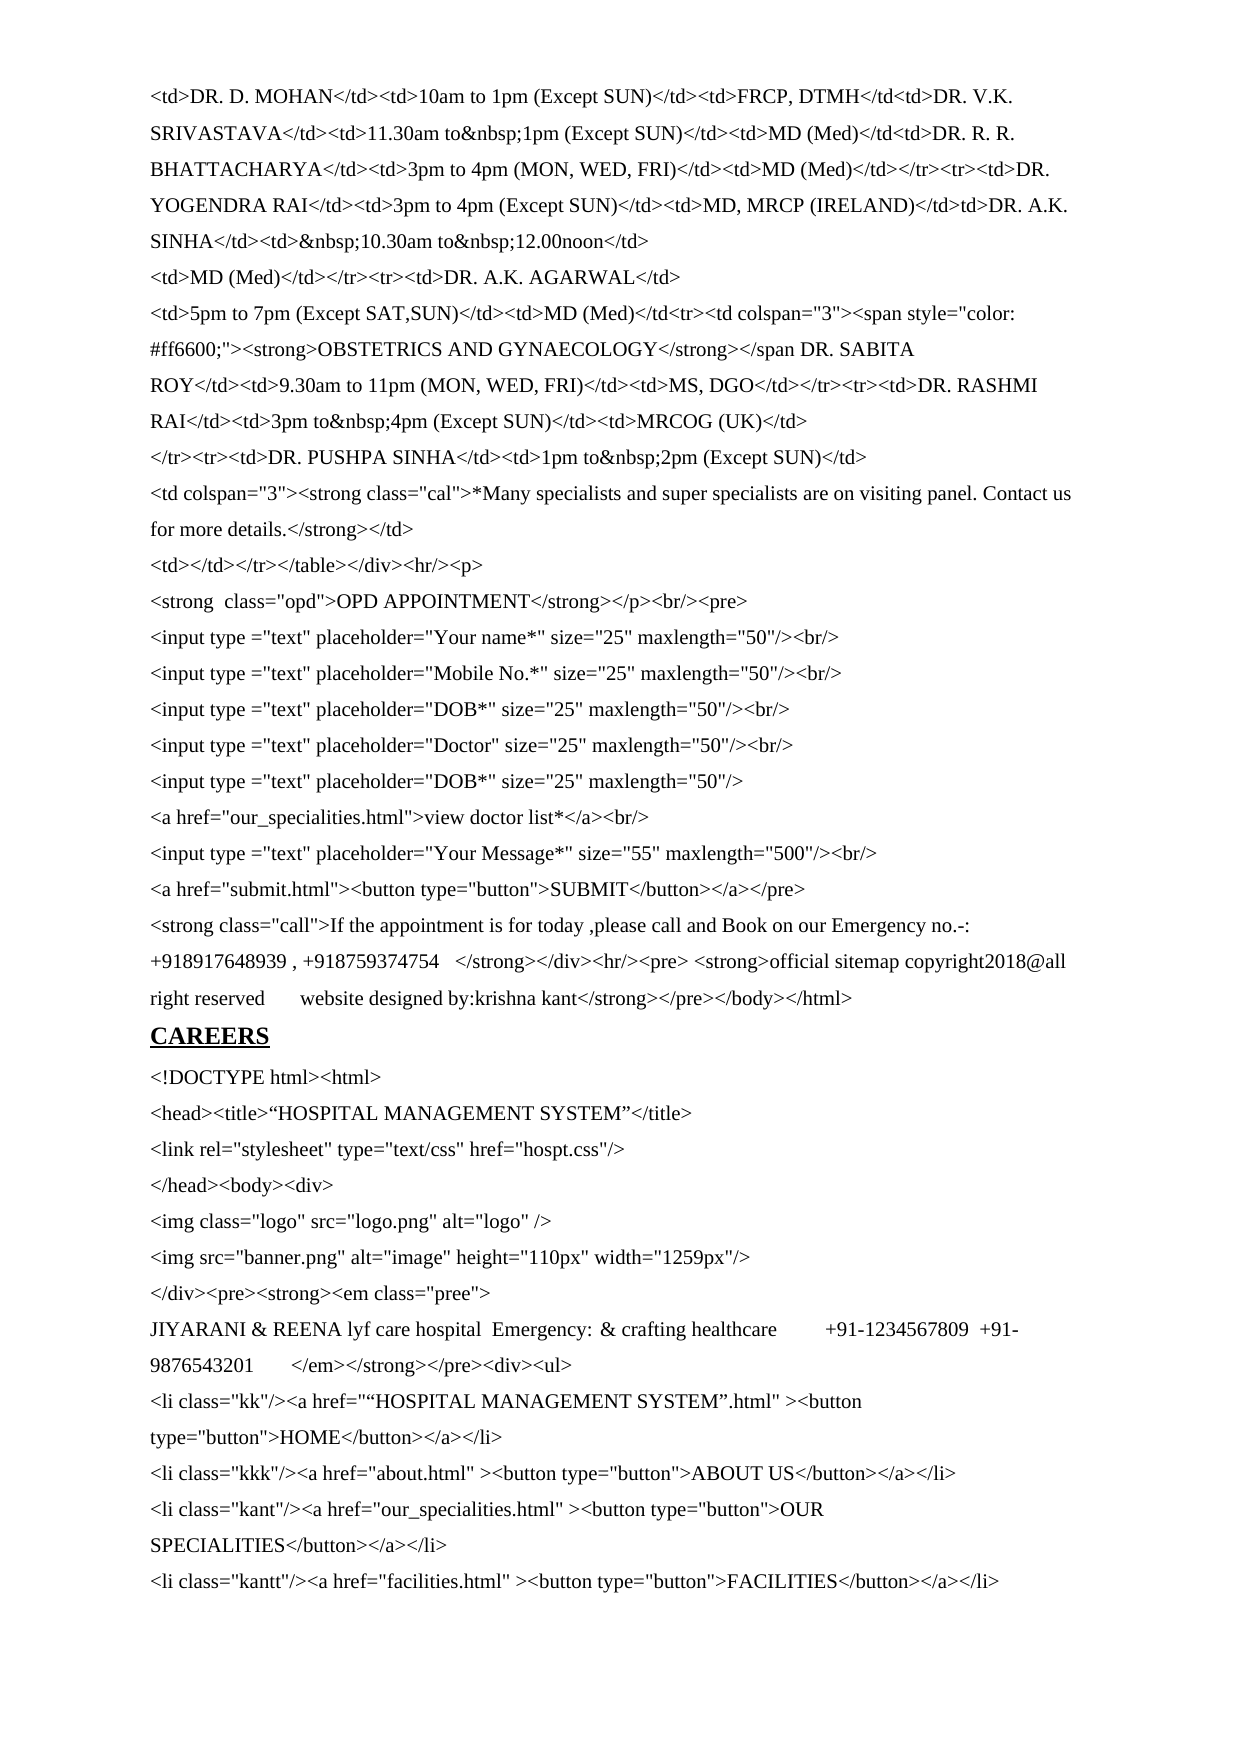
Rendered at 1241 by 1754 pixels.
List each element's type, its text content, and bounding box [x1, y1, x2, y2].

text JIYARANI & REENA lyf care hospital Emergency: & crafting healthcare +91-1234567809 +91-9876543201 </em></strong></pre><div><ul> [150, 1317, 1090, 1377]
text </head><body><div> [150, 1173, 1090, 1197]
text <a href="our_specialities.html">view doctor list*</a><br/> [150, 805, 1090, 829]
text <li class="kk"/><a href="“HOSPITAL MANAGEMENT SYSTEM”.html" ><button type="button">HOME</button></a></li> [150, 1389, 1090, 1449]
text <input type ="text" placeholder="DOB*" size="25" maxlength="50"/><br/> [150, 697, 1090, 721]
text <li class="kkk"/><a href="about.html" ><button type="button">ABOUT US</button></a></li> [150, 1461, 1090, 1485]
text <strong class="opd">OPD APPOINTMENT</strong></p><br/><pre> [150, 589, 1090, 613]
text </tr><tr><td>DR. PUSHPA SINHA</td><td>1pm to&nbsp;2pm (Except SUN)</td> [150, 445, 1090, 469]
text CAREERS [150, 1021, 1090, 1050]
text <!DOCTYPE html><html> [150, 1064, 1090, 1089]
text <input type ="text" placeholder="Doctor" size="25" maxlength="50"/><br/> [150, 733, 1090, 757]
text <img class="logo" src="logo.png" alt="logo" /> [150, 1209, 1090, 1233]
text <td>5pm to 7pm (Except SAT,SUN)</td><td>MD (Med)</td<tr><td colspan="3"><span style="color: #ff6600;"><strong>OBSTETRICS AND GYNAECOLOGY</strong></span DR. SABITA ROY</td><td>9.30am to 11pm (MON, WED, FRI)</td><td>MS, DGO</td></tr><tr><td>DR. RASHMI RAI</td><td>3pm to&nbsp;4pm (Except SUN)</td><td>MRCOG (UK)</td> [150, 301, 1090, 433]
text <a href="submit.html"><button type="button">SUBMIT</button></a></pre> [150, 877, 1090, 901]
text <input type ="text" placeholder="Your Message*" size="55" maxlength="500"/><br/> [150, 841, 1090, 865]
text <img src="banner.png" alt="image" height="110px" width="1259px"/> [150, 1245, 1090, 1269]
text <input type ="text" placeholder="Your name*" size="25" maxlength="50"/><br/> [150, 625, 1090, 649]
text <li class="kant"/><a href="our_specialities.html" ><button type="button">OUR SPECIALITIES</button></a></li> [150, 1497, 1090, 1557]
text <td></td></tr></table></div><hr/><p> [150, 553, 1090, 577]
text <td>DR. D. MOHAN</td><td>10am to 1pm (Except SUN)</td><td>FRCP, DTMH</td<td>DR. V.K. SRIVASTAVA</td><td>11.30am to&nbsp;1pm (Except SUN)</td><td>MD (Med)</td<td>DR. R. R. BHATTACHARYA</td><td>3pm to 4pm (MON, WED, FRI)</td><td>MD (Med)</td></tr><tr><td>DR. YOGENDRA RAI</td><td>3pm to 4pm (Except SUN)</td><td>MD, MRCP (IRELAND)</td>td>DR. A.K. SINHA</td><td>&nbsp;10.30am to&nbsp;12.00noon</td> [150, 84, 1090, 253]
text <head><title>“HOSPITAL MANAGEMENT SYSTEM”</title> [150, 1101, 1090, 1125]
text <input type ="text" placeholder="DOB*" size="25" maxlength="50"/> [150, 769, 1090, 793]
text <input type ="text" placeholder="Mobile No.*" size="25" maxlength="50"/><br/> [150, 661, 1090, 685]
text <li class="kantt"/><a href="facilities.html" ><button type="button">FACILITIES</button></a></li> [150, 1569, 1090, 1593]
text <td colspan="3"><strong class="cal">*Many specialists and super specialists are on visiting panel. Contact us for more details.</strong></td> [150, 481, 1090, 541]
text <td>MD (Med)</td></tr><tr><td>DR. A.K. AGARWAL</td> [150, 264, 1090, 289]
text </div><pre><strong><em class="pree"> [150, 1281, 1090, 1305]
text <strong class="call">If the appointment is for today ,please call and Book on our Emergency no.-: +918917648939 , +918759374754 </strong></div><hr/><pre> <strong>official sitemap copyright2018@all right reserved website designed by:krishna kant</strong></pre></body></html> [150, 913, 1090, 1009]
text <link rel="stylesheet" type="text/css" href="hospt.css"/> [150, 1137, 1090, 1161]
